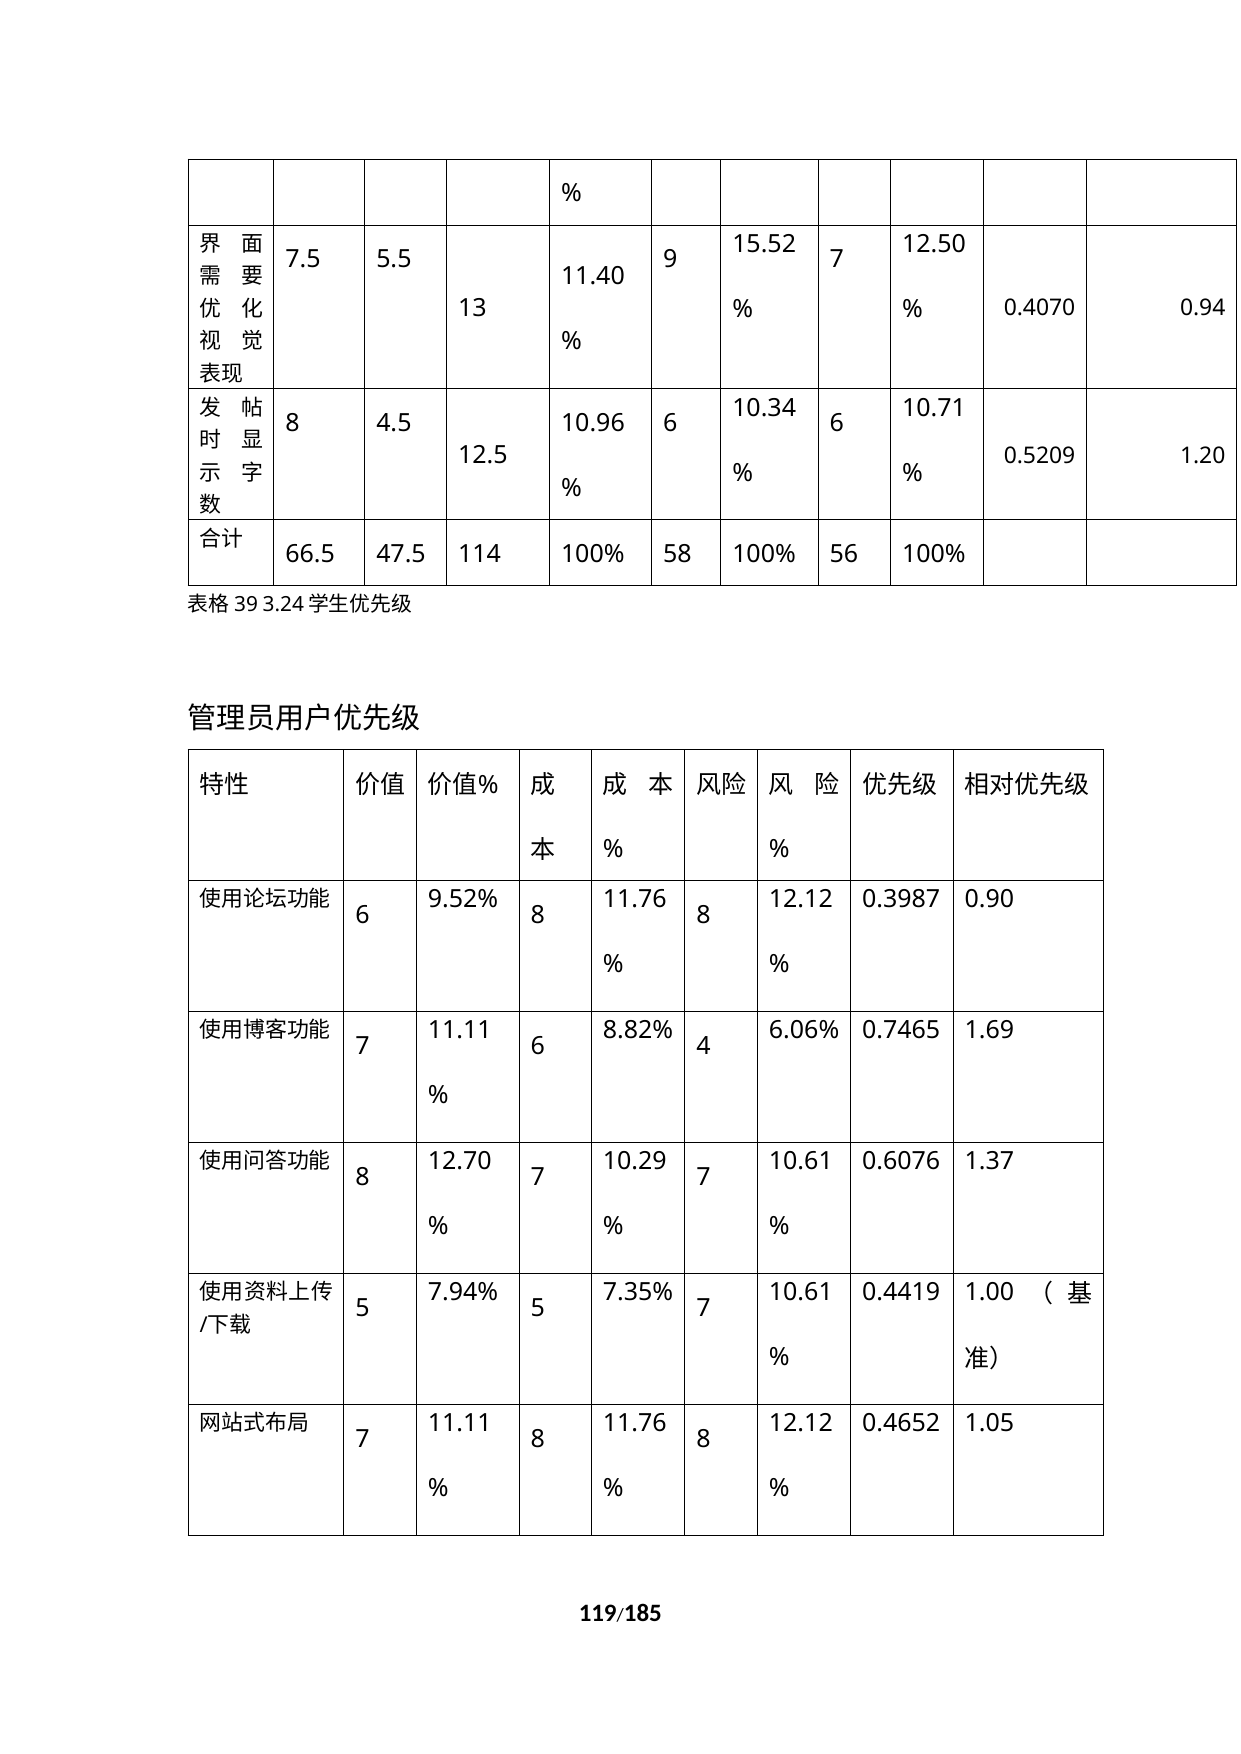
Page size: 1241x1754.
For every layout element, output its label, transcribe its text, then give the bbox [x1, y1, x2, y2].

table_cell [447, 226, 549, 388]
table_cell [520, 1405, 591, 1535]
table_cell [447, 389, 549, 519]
text 表格 39 3.24学生优先级 [187, 586, 1053, 619]
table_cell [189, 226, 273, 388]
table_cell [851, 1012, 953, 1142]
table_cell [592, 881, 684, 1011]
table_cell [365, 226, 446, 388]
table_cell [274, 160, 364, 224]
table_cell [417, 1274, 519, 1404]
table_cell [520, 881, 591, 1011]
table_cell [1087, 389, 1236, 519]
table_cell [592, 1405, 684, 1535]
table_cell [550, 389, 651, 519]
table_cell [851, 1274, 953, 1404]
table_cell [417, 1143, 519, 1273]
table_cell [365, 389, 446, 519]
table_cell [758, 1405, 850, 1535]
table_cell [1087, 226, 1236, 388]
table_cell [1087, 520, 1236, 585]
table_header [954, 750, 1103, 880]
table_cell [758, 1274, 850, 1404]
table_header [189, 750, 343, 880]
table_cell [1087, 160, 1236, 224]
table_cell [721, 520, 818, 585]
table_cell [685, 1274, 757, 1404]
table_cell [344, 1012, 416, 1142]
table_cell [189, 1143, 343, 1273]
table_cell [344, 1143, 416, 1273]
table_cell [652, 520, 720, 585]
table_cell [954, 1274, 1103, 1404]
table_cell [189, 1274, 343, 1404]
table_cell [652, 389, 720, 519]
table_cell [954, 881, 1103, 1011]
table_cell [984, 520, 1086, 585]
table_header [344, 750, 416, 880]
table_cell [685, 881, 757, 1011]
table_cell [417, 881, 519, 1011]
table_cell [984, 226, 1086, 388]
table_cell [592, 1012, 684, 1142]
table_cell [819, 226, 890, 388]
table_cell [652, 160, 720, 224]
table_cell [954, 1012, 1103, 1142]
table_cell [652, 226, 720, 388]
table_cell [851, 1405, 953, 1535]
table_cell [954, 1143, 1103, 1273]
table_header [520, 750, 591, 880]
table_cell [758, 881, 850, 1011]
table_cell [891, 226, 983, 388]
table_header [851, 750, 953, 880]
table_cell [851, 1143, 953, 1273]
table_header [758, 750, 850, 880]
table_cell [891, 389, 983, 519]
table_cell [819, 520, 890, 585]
text 管理员用户优先级 [187, 684, 994, 749]
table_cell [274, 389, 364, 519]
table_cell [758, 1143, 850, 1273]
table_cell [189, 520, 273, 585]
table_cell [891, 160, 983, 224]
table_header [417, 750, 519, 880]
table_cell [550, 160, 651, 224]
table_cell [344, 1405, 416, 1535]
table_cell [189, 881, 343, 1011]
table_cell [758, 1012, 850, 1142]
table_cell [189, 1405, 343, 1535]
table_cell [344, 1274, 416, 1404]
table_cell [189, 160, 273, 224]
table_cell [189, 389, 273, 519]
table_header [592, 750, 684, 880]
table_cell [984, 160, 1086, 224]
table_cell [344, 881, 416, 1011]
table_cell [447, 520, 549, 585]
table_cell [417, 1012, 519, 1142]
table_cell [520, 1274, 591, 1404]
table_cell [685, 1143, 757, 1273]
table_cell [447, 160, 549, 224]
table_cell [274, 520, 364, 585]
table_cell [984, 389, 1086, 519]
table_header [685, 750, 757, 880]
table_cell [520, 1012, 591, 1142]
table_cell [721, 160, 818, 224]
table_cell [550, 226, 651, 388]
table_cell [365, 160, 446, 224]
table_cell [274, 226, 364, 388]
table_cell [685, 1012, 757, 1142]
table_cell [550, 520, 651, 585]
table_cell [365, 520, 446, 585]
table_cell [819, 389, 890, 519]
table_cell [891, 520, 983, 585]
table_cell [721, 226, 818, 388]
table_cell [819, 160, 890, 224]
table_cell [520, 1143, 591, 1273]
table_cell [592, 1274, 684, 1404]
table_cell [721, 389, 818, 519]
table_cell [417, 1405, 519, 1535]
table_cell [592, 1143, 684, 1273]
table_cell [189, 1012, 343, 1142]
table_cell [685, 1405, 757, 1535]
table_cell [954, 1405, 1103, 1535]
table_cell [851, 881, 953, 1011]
